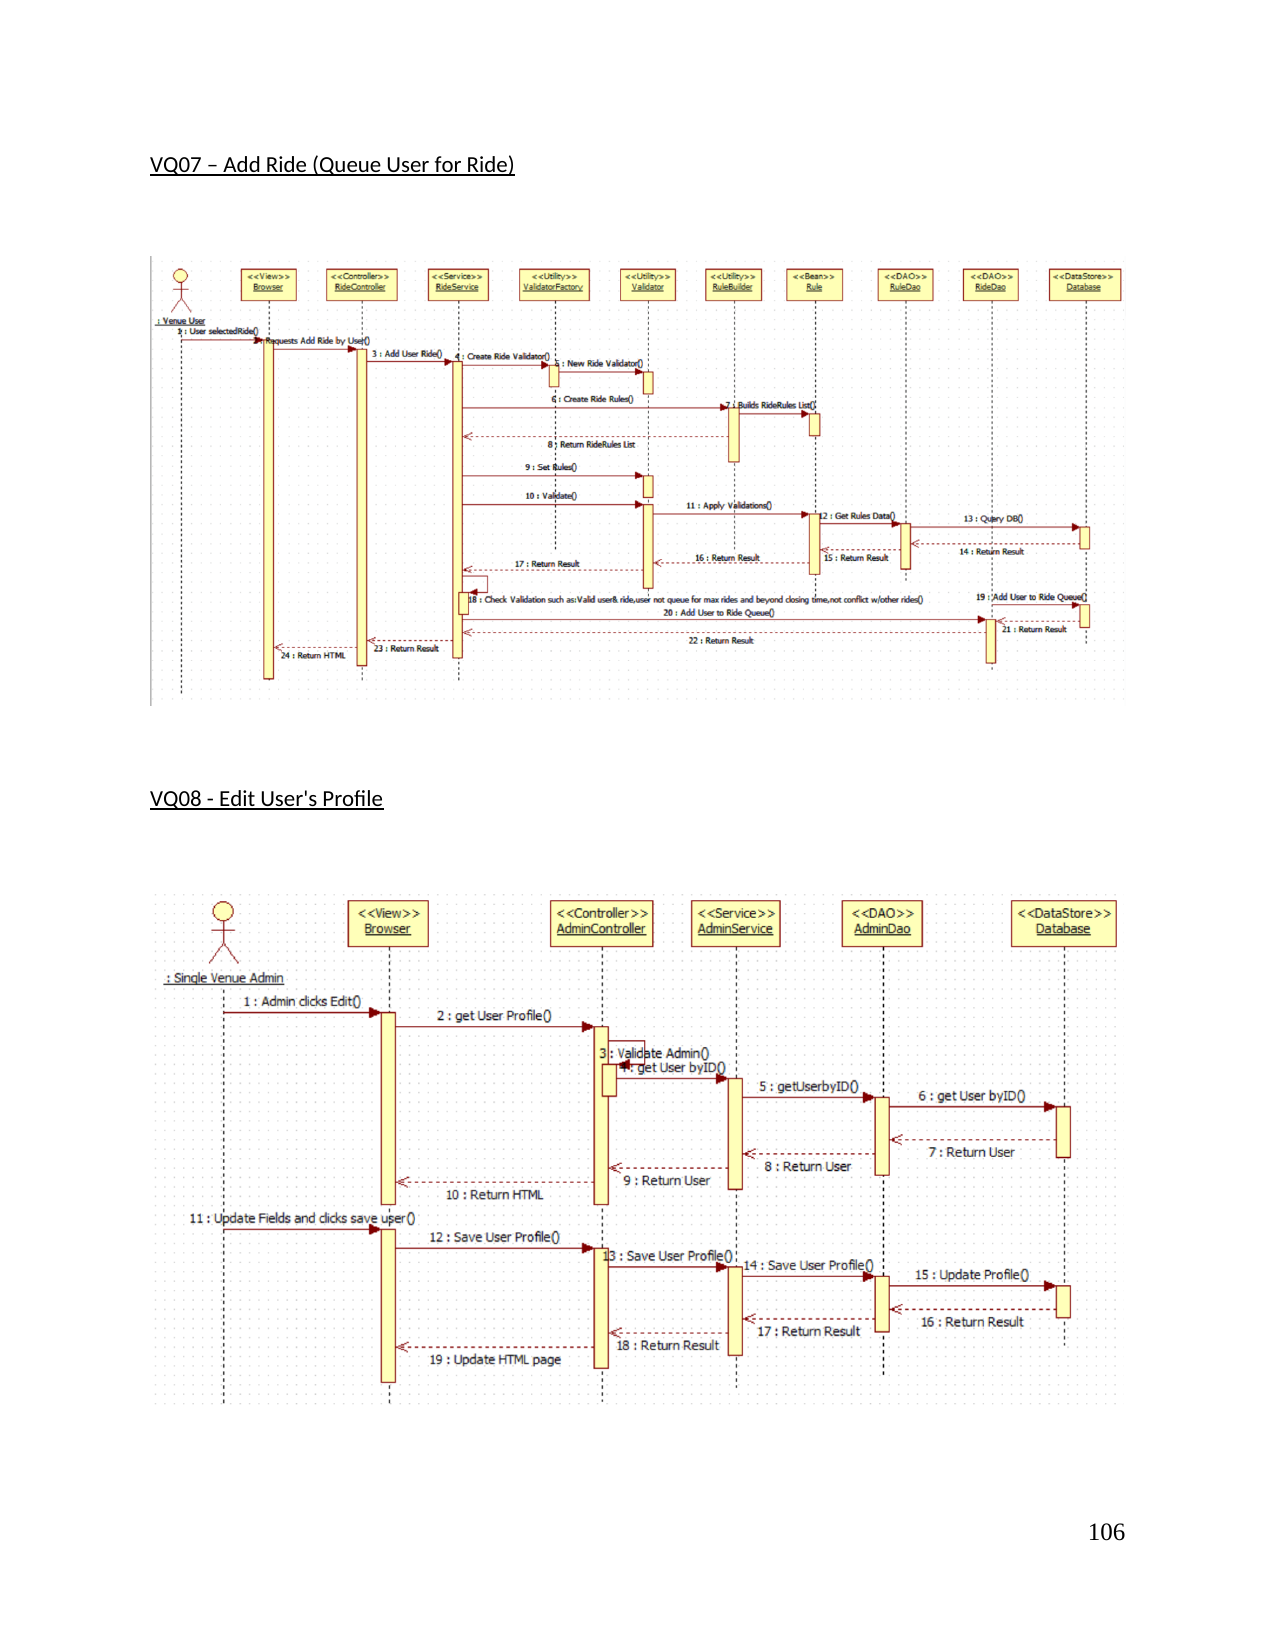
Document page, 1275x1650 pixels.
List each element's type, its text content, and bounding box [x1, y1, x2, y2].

picture [150, 890, 1124, 1406]
text VQ08 - Edit User's Profile [150, 784, 1125, 812]
text VQ07 – Add Ride (Queue User for Ride) [150, 150, 1125, 178]
picture [150, 256, 1125, 706]
